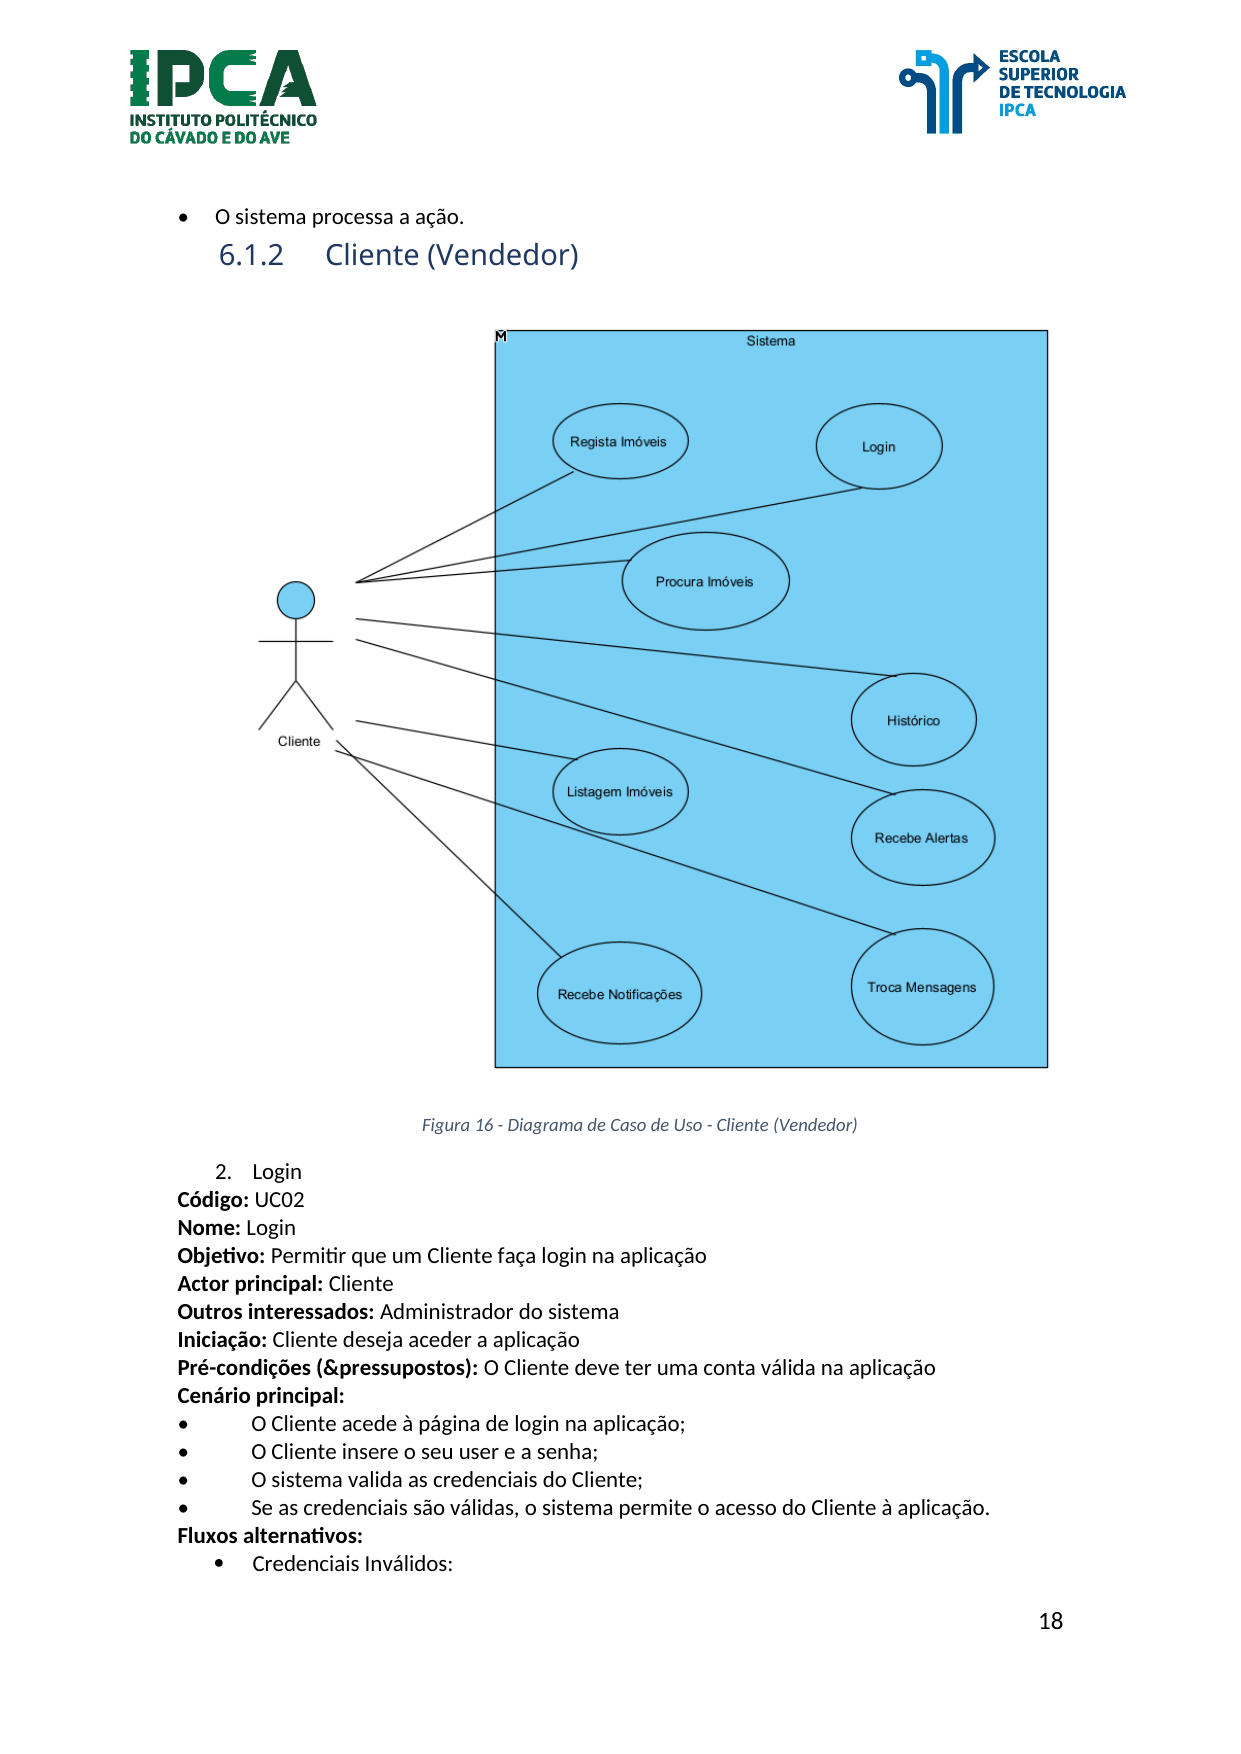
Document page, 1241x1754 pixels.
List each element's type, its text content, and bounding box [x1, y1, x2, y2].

list Credenciais Inválidos: [215, 1549, 1063, 1577]
list O sistema processa a ação. [177, 202, 1063, 230]
text Objetivo: Permitir que um Cliente faça login na aplicação [177, 1241, 1063, 1269]
text Pré-condições (&pressupostos): O Cliente deve ter uma conta válida na aplicação [177, 1353, 1063, 1381]
picture [896, 46, 1132, 138]
text Outros interessados: Administrador do sistema [177, 1297, 1063, 1325]
list Login [215, 1157, 1063, 1185]
text Fluxos alternativos: [177, 1521, 1063, 1549]
list O Cliente insere o seu user e a senha; [177, 1437, 1063, 1465]
picture [126, 46, 318, 144]
text Nome: Login [177, 1213, 1063, 1241]
list Se as credenciais são válidas, o sistema permite o acesso do Cliente à aplicação. [177, 1493, 1063, 1521]
subtitle Cliente (Vendedor) [177, 234, 1063, 274]
text Actor principal: Cliente [177, 1269, 1063, 1297]
list O Cliente acede à página de login na aplicação; [177, 1409, 1063, 1437]
text Iniciação: Cliente deseja aceder a aplicação [177, 1325, 1063, 1353]
list O sistema valida as credenciais do Cliente; [177, 1465, 1063, 1493]
text Cenário principal: [177, 1381, 1063, 1409]
text Figura 16 - Diagrama de Caso de Uso - Cliente (Vendedor) [177, 1113, 1063, 1136]
text Código: UC02 [177, 1185, 1063, 1213]
